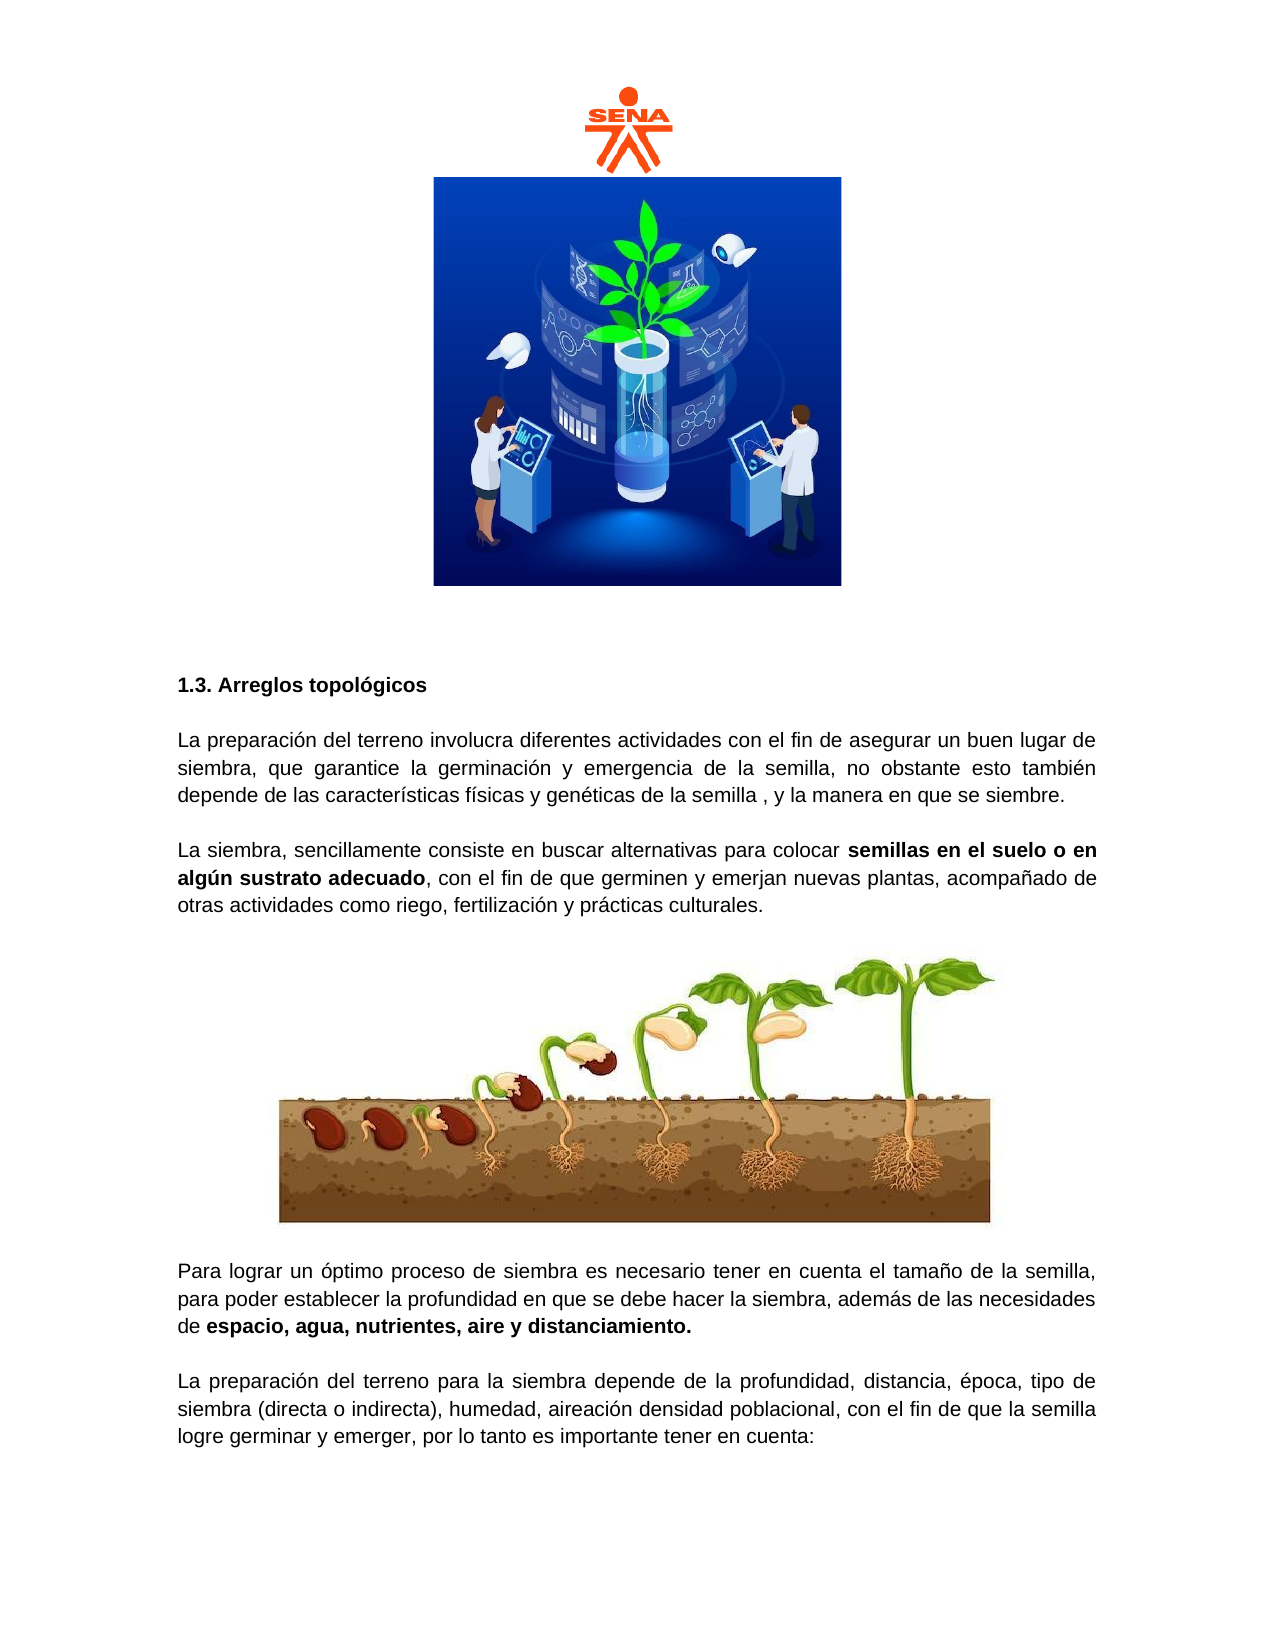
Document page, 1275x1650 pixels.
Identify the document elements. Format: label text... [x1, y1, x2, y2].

text Para lograr un óptimo proceso de siembra es necesario tener en cuenta el tamaño de la semilla, para poder establecer la profundidad en que se debe hacer la siembra, además de las necesidades de espacio, agua, nutrientes, aire y distanciamiento. [177, 1259, 1098, 1338]
text La siembra, sencillamente consiste en buscar alternativas para colocar semillas en el suelo o en algún sustrato adecuado, con el fin de que germinen y emerjan nuevas plantas, acompañado de otras actividades como riego, fertilización y prácticas culturales. [177, 838, 1098, 917]
text La preparación del terreno para la siembra depende de la profundidad, distancia, época, tipo de siembra (directa o indirecta), humedad, aireación densidad poblacional, con el fin de que la semilla logre germinar y emerger, por lo tanto es importante tener en cuenta: [177, 1369, 1098, 1448]
picture [268, 948, 1007, 1232]
picture [433, 83, 842, 586]
text 1.3. Arreglos topológicos [177, 673, 1098, 697]
text La preparación del terreno involucra diferentes actividades con el fin de asegurar un buen lugar de siembra, que garantice la germinación y emergencia de la semilla, no obstante esto también depende de las características físicas y genéticas de la semilla , y la manera en que se siembre. [177, 728, 1098, 807]
